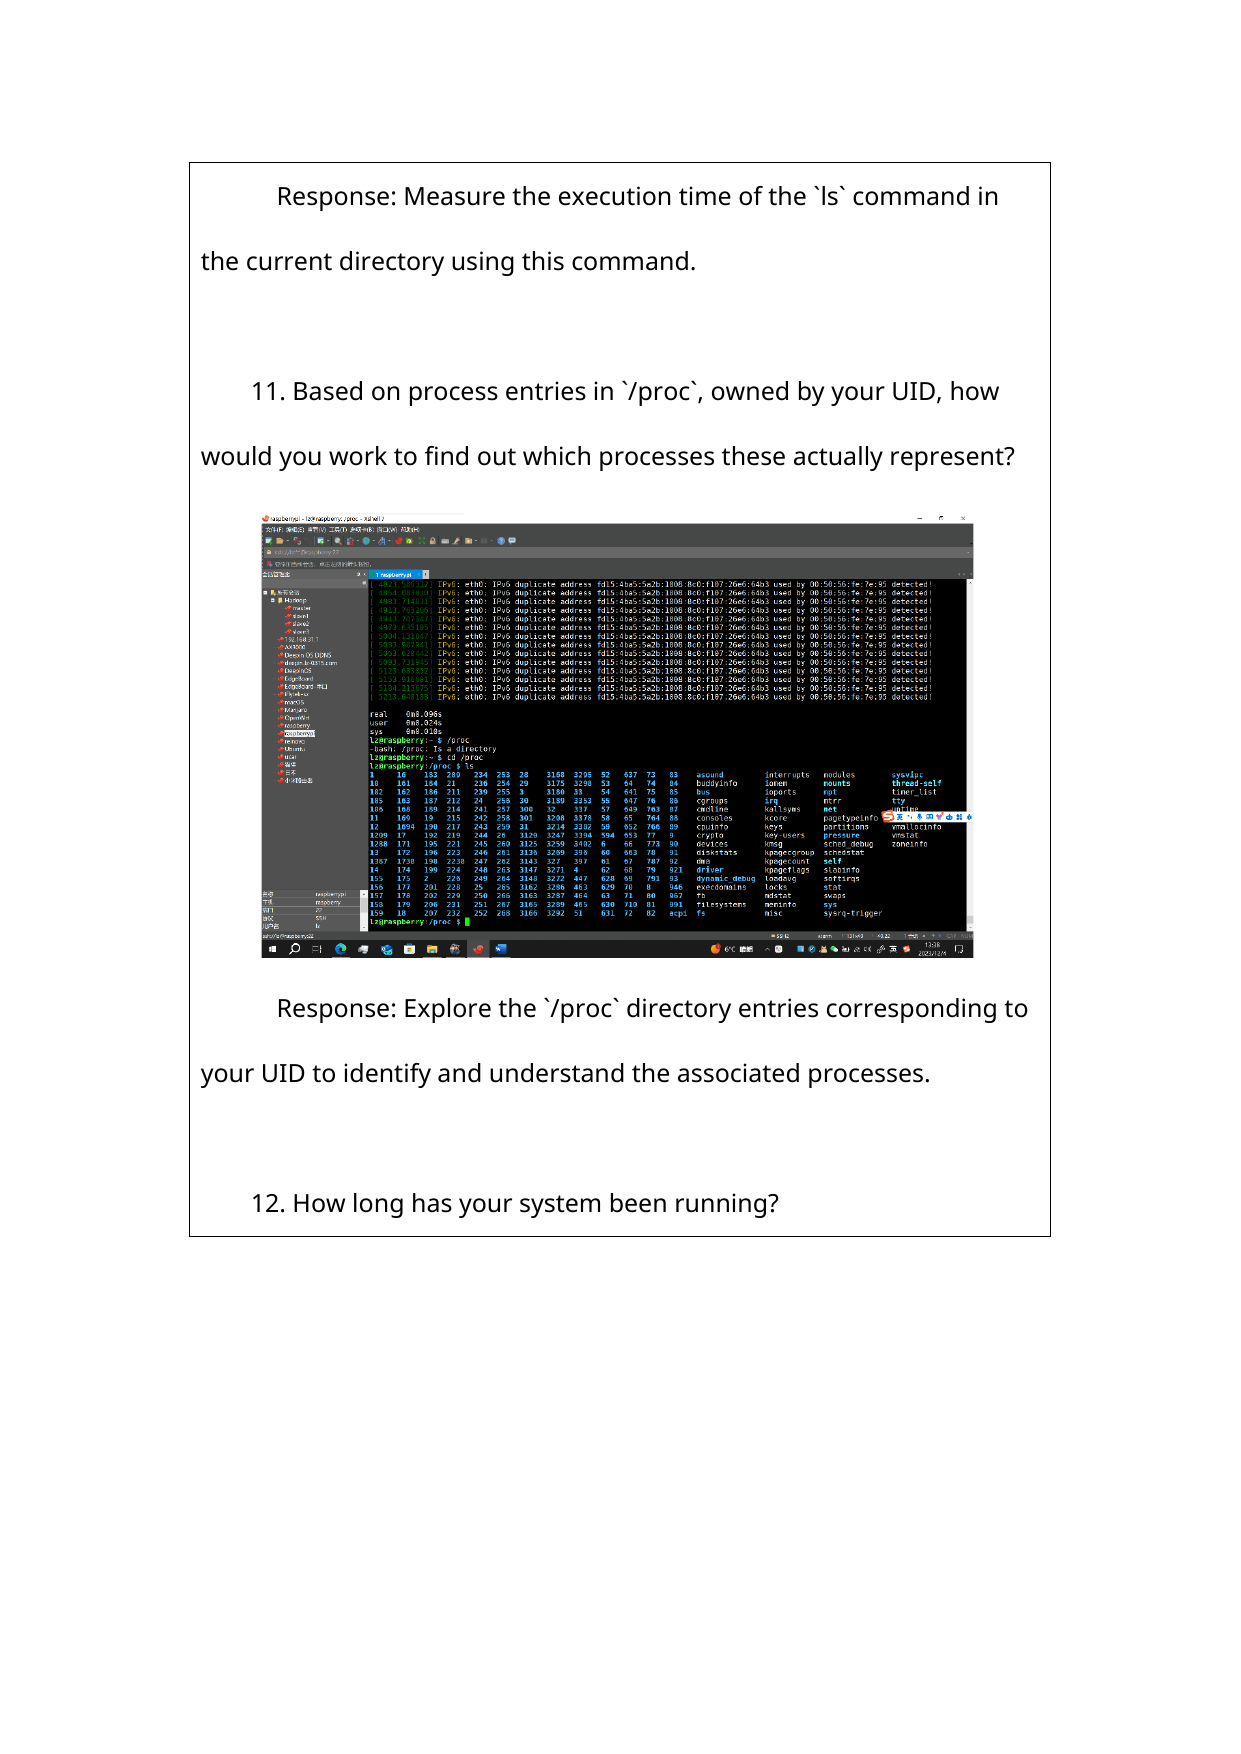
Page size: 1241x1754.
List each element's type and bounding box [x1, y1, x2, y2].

picture [261, 513, 974, 958]
table_cell [190, 163, 1050, 1236]
